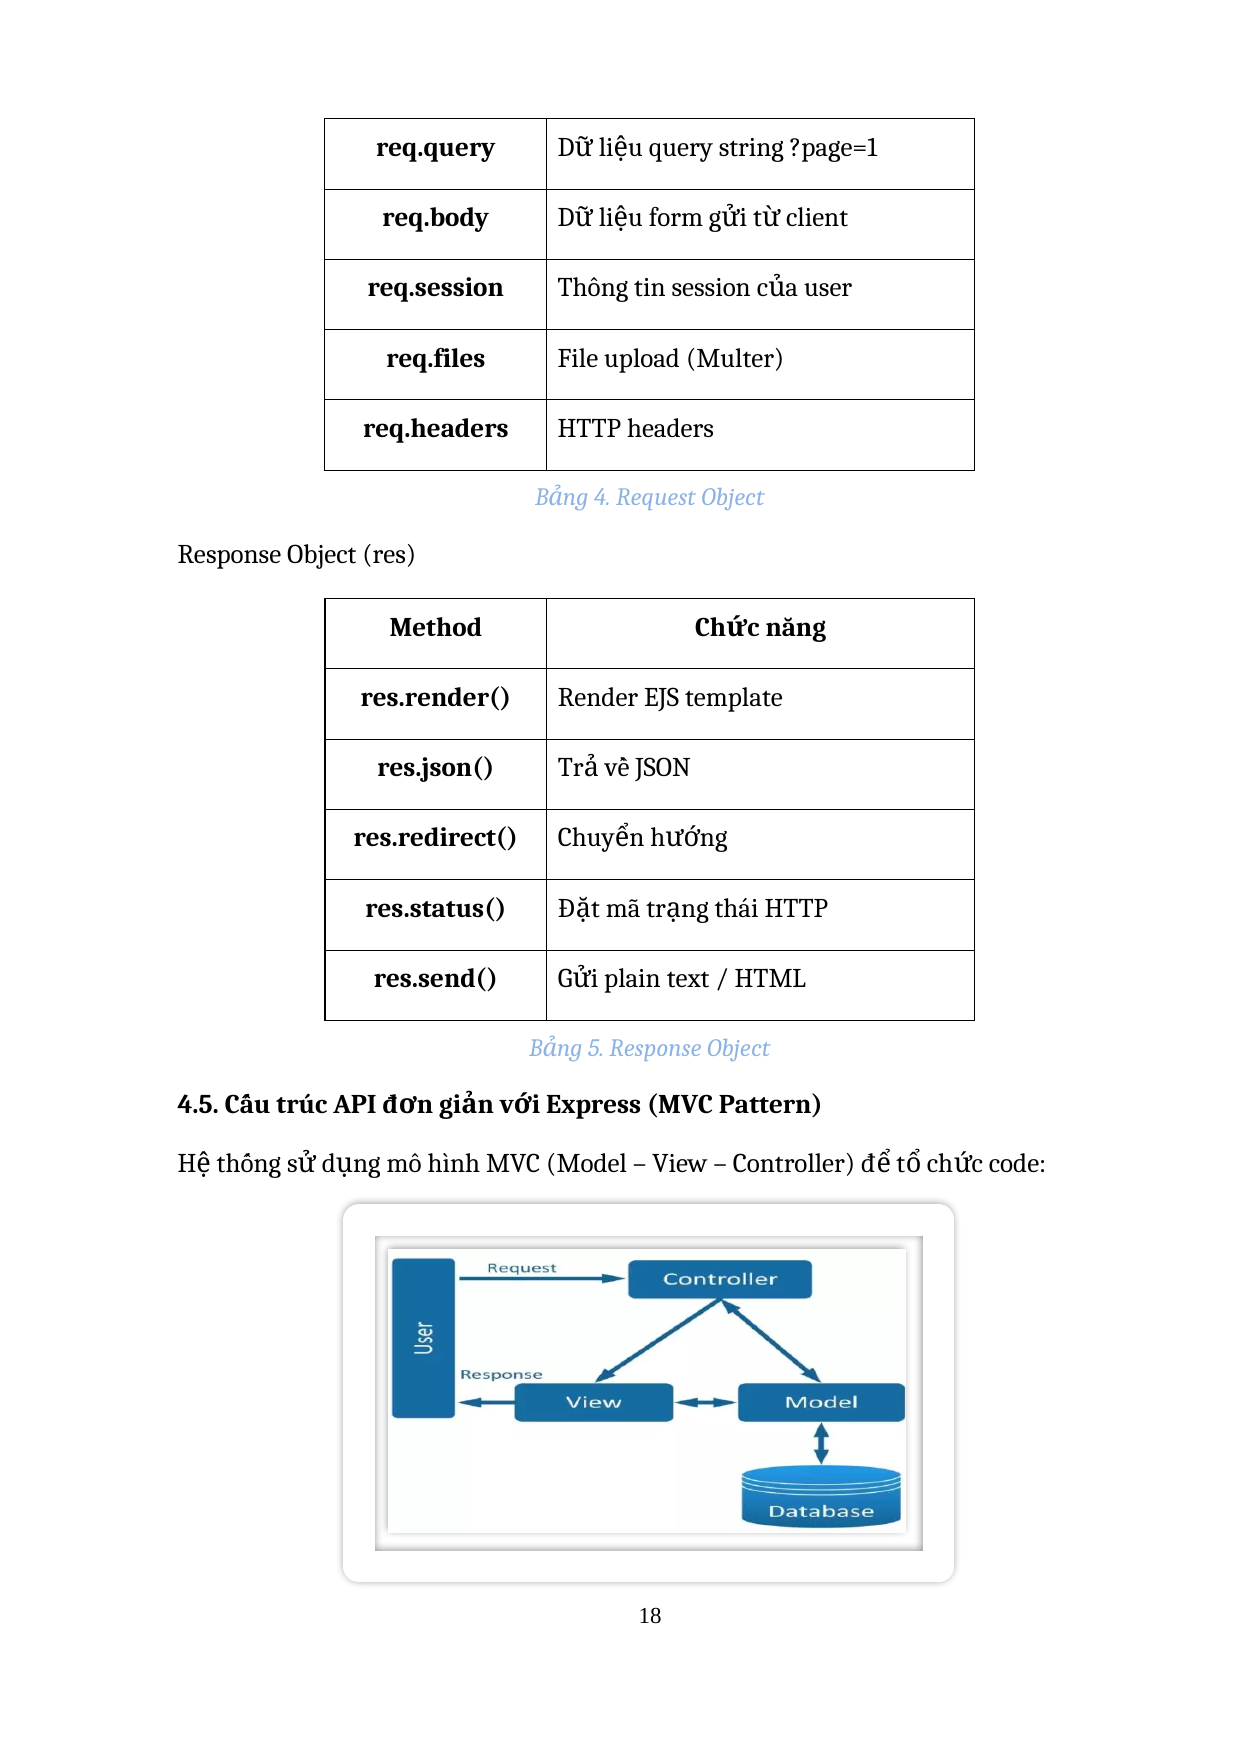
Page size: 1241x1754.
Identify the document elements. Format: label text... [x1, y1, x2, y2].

table_cell res.status() [326, 880, 546, 949]
table_cell req.body [325, 190, 546, 259]
table_cell req.headers [325, 400, 546, 470]
text Response Object (res) [177, 539, 1122, 570]
picture [388, 1249, 906, 1533]
table_cell res.render() [326, 669, 546, 739]
table_cell Dữ liệu form gửi từ client [547, 190, 974, 259]
table_cell Dữ liệu query string ?page=1 [547, 119, 974, 188]
table_cell req.files [325, 330, 546, 399]
table_cell HTTP headers [547, 400, 974, 470]
text Bảng 5. Response Object [177, 1033, 1122, 1062]
table_cell req.query [325, 119, 546, 188]
table_cell Thông tin session của user [547, 260, 974, 329]
table_cell Trả về JSON [547, 740, 974, 809]
table_cell res.redirect() [326, 810, 546, 879]
table_header Chức năng [547, 599, 974, 668]
table_cell File upload (Multer) [547, 330, 974, 399]
text Hệ thống sử dụng mô hình MVC (Model – View – Controller) để tổ chức code: [177, 1148, 1122, 1179]
table_cell res.send() [326, 951, 546, 1020]
table_cell Chuyển hướng [547, 810, 974, 879]
table_cell Đặt mã trạng thái HTTP [547, 880, 974, 949]
subtitle 4.5. Cấu trúc API đơn giản với Express (MVC Pattern) [177, 1089, 1122, 1120]
table_header Method [326, 599, 546, 668]
table_cell Render EJS template [547, 669, 974, 739]
table_cell Gửi plain text / HTML [547, 951, 974, 1020]
table_cell req.session [325, 260, 546, 329]
table_cell res.json() [326, 740, 546, 809]
text Bảng 4. Request Object [177, 483, 1122, 512]
